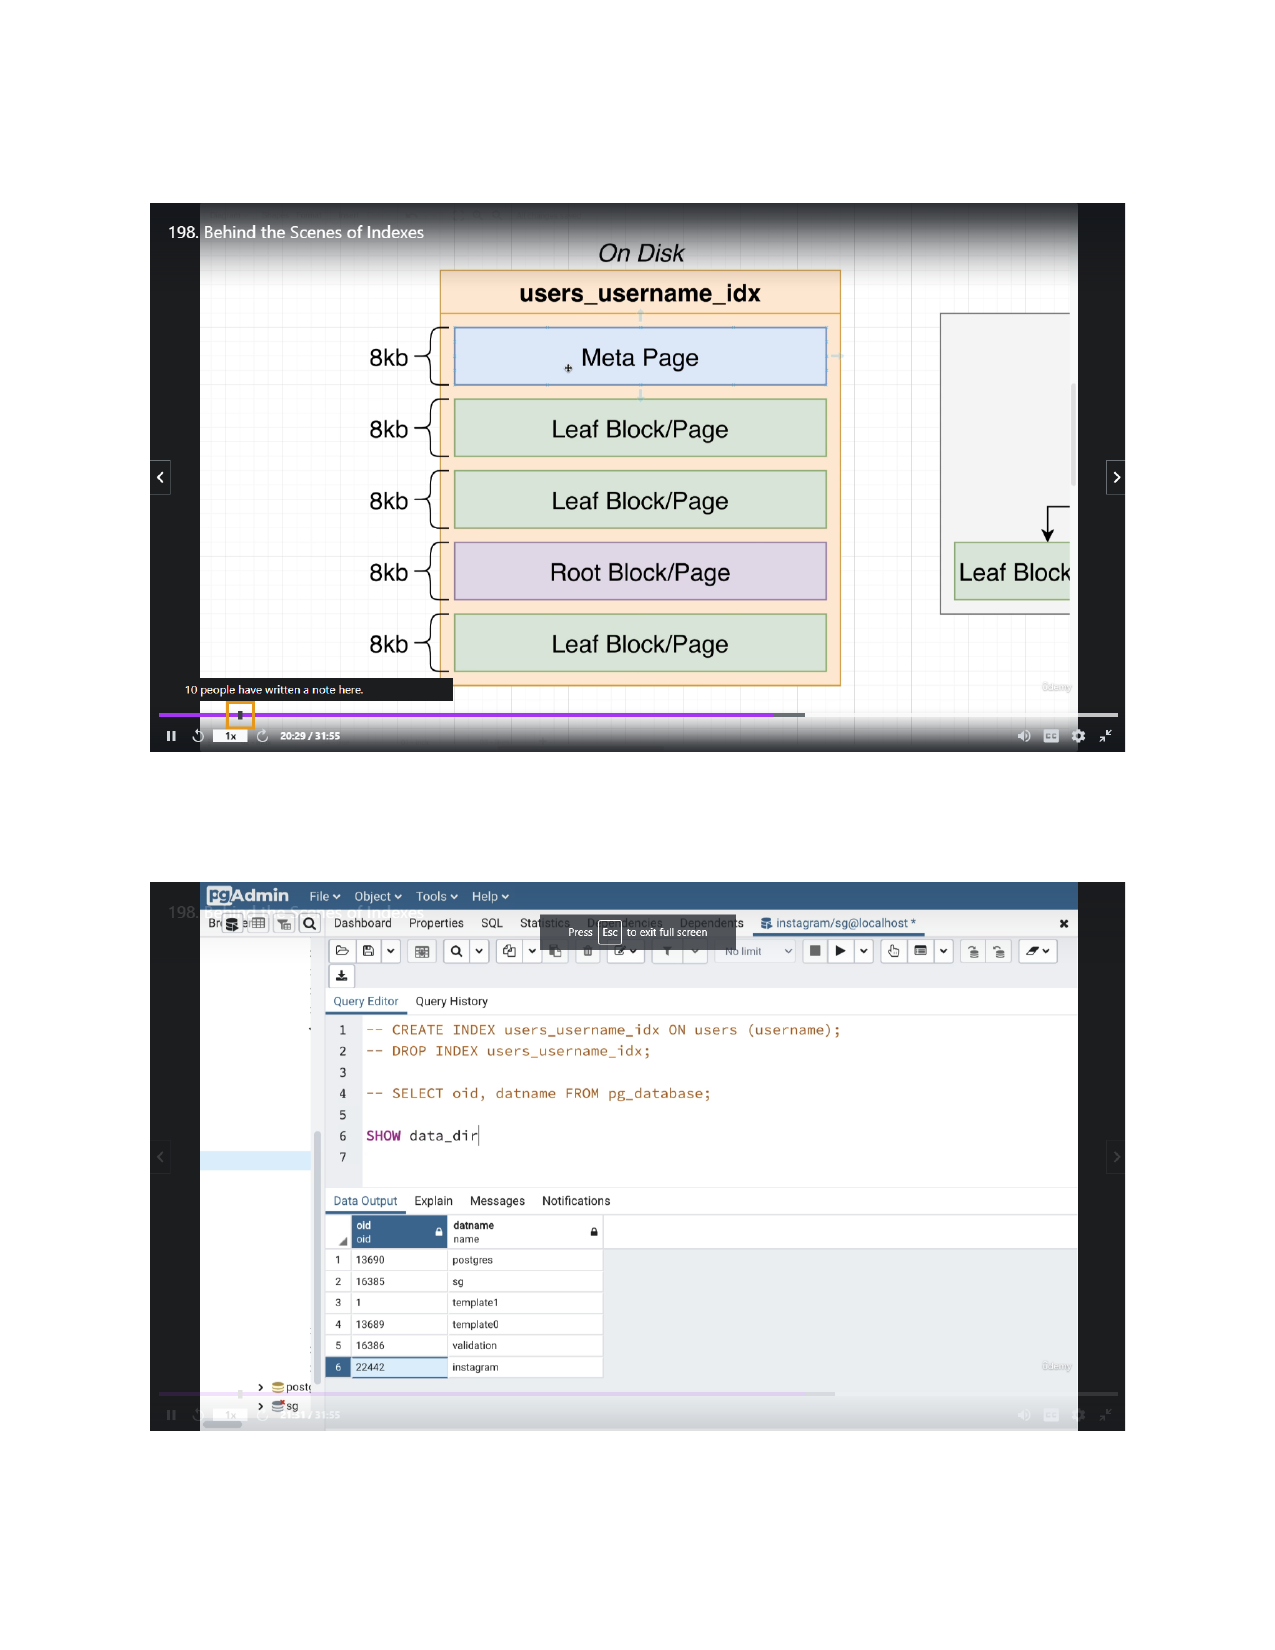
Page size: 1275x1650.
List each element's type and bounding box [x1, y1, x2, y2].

picture [150, 203, 1125, 752]
picture [150, 882, 1125, 1431]
